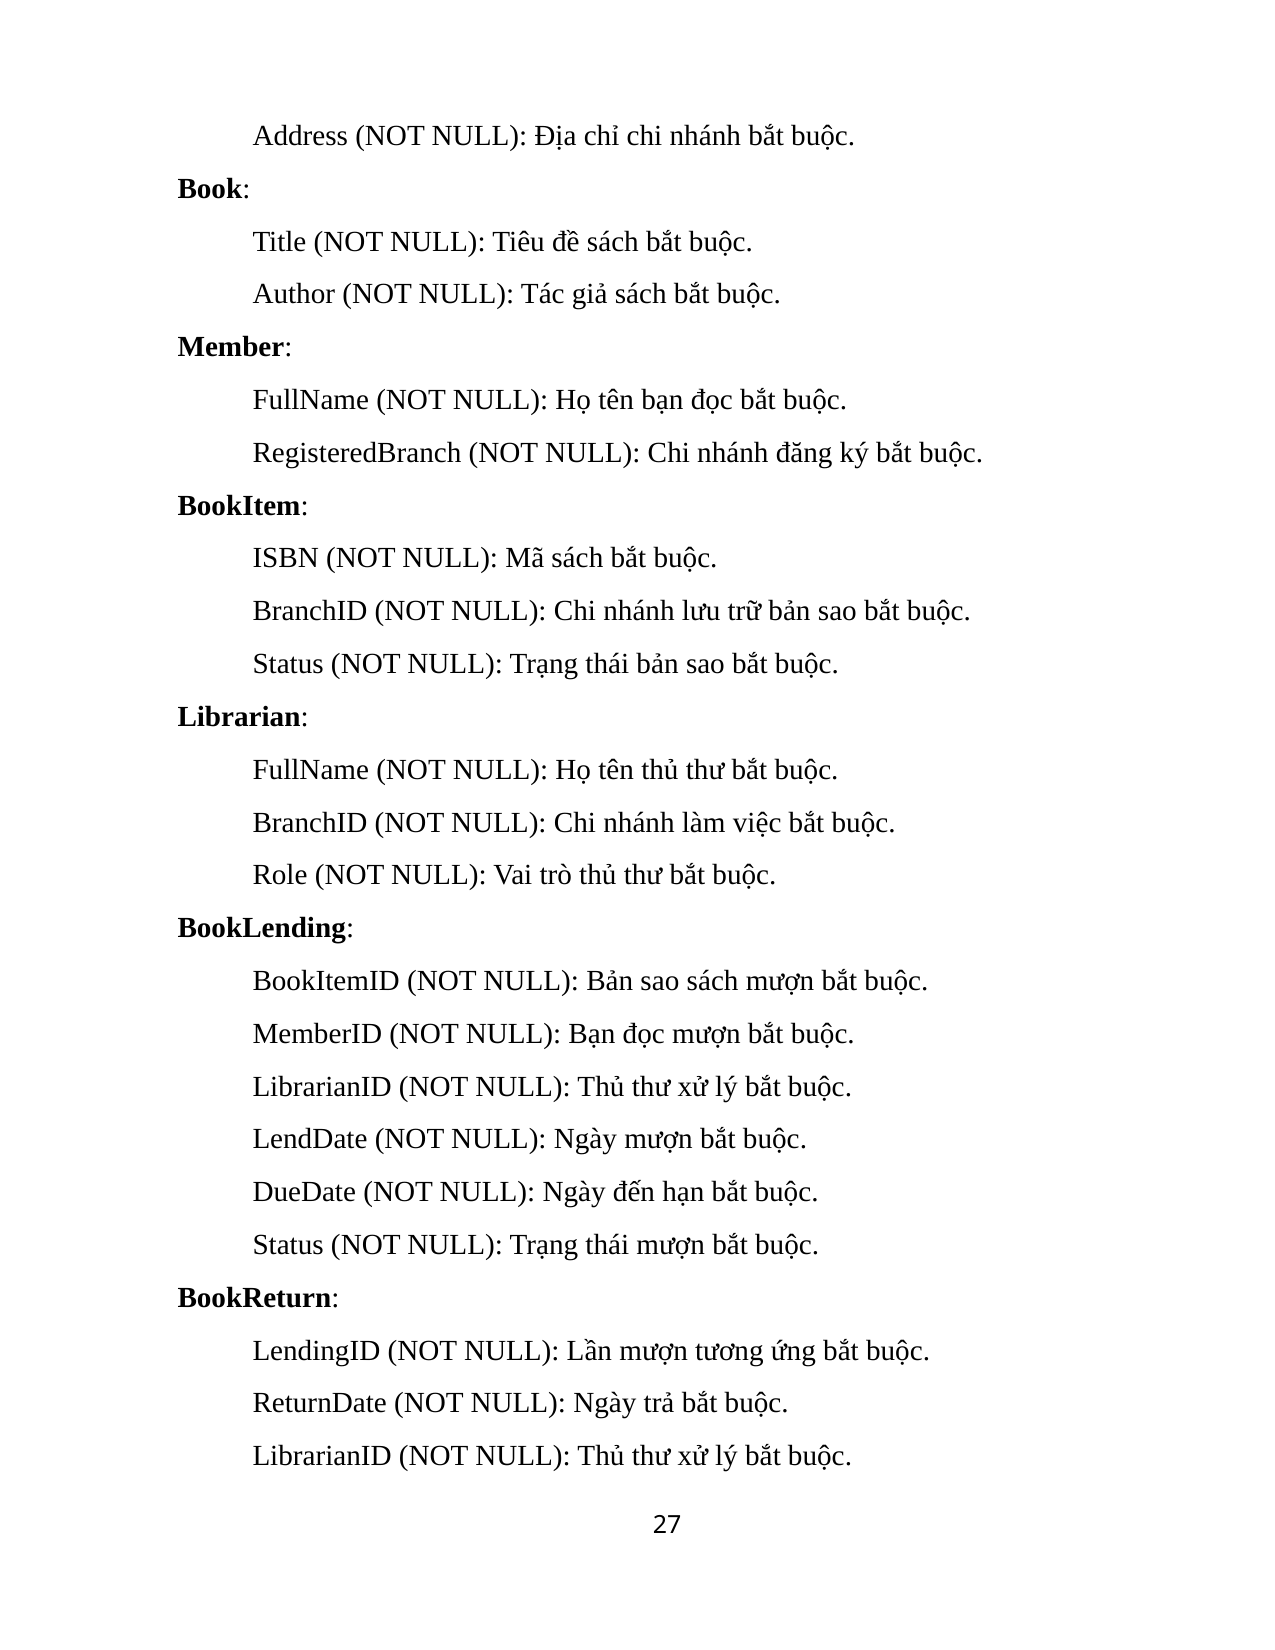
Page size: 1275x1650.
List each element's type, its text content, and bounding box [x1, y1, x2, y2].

text BookItem: [177, 488, 1186, 521]
text Role (NOT NULL): Vai trò thủ thư bắt buộc. [252, 857, 1186, 891]
text LendingID (NOT NULL): Lần mượn tương ứng bắt buộc. [252, 1333, 1186, 1366]
text LibrarianID (NOT NULL): Thủ thư xử lý bắt buộc. [252, 1438, 1186, 1472]
text FullName (NOT NULL): Họ tên bạn đọc bắt buộc. [252, 382, 1186, 416]
text DueDate (NOT NULL): Ngày đến hạn bắt buộc. [252, 1174, 1186, 1208]
text Status (NOT NULL): Trạng thái bản sao bắt buộc. [252, 646, 1186, 680]
text BookItemID (NOT NULL): Bản sao sách mượn bắt buộc. [252, 963, 1186, 997]
text Book: [177, 171, 1186, 204]
text ISBN (NOT NULL): Mã sách bắt buộc. [252, 541, 1186, 574]
text BookReturn: [177, 1280, 1186, 1313]
text MemberID (NOT NULL): Bạn đọc mượn bắt buộc. [252, 1016, 1186, 1049]
text BookLending: [177, 910, 1186, 944]
text FullName (NOT NULL): Họ tên thủ thư bắt buộc. [252, 752, 1186, 785]
text Status (NOT NULL): Trạng thái mượn bắt buộc. [252, 1227, 1186, 1261]
text Author (NOT NULL): Tác giả sách bắt buộc. [252, 277, 1186, 310]
text RegisteredBranch (NOT NULL): Chi nhánh đăng ký bắt buộc. [252, 435, 1186, 468]
text Member: [177, 329, 1186, 363]
text Title (NOT NULL): Tiêu đề sách bắt buộc. [252, 224, 1186, 257]
text ReturnDate (NOT NULL): Ngày trả bắt buộc. [252, 1386, 1186, 1419]
text LendDate (NOT NULL): Ngày mượn bắt buộc. [252, 1122, 1186, 1155]
text BranchID (NOT NULL): Chi nhánh lưu trữ bản sao bắt buộc. [252, 593, 1186, 627]
text Address (NOT NULL): Địa chỉ chi nhánh bắt buộc. [252, 118, 1186, 152]
text BranchID (NOT NULL): Chi nhánh làm việc bắt buộc. [252, 805, 1186, 838]
text LibrarianID (NOT NULL): Thủ thư xử lý bắt buộc. [252, 1069, 1186, 1102]
text Librarian: [177, 699, 1186, 733]
